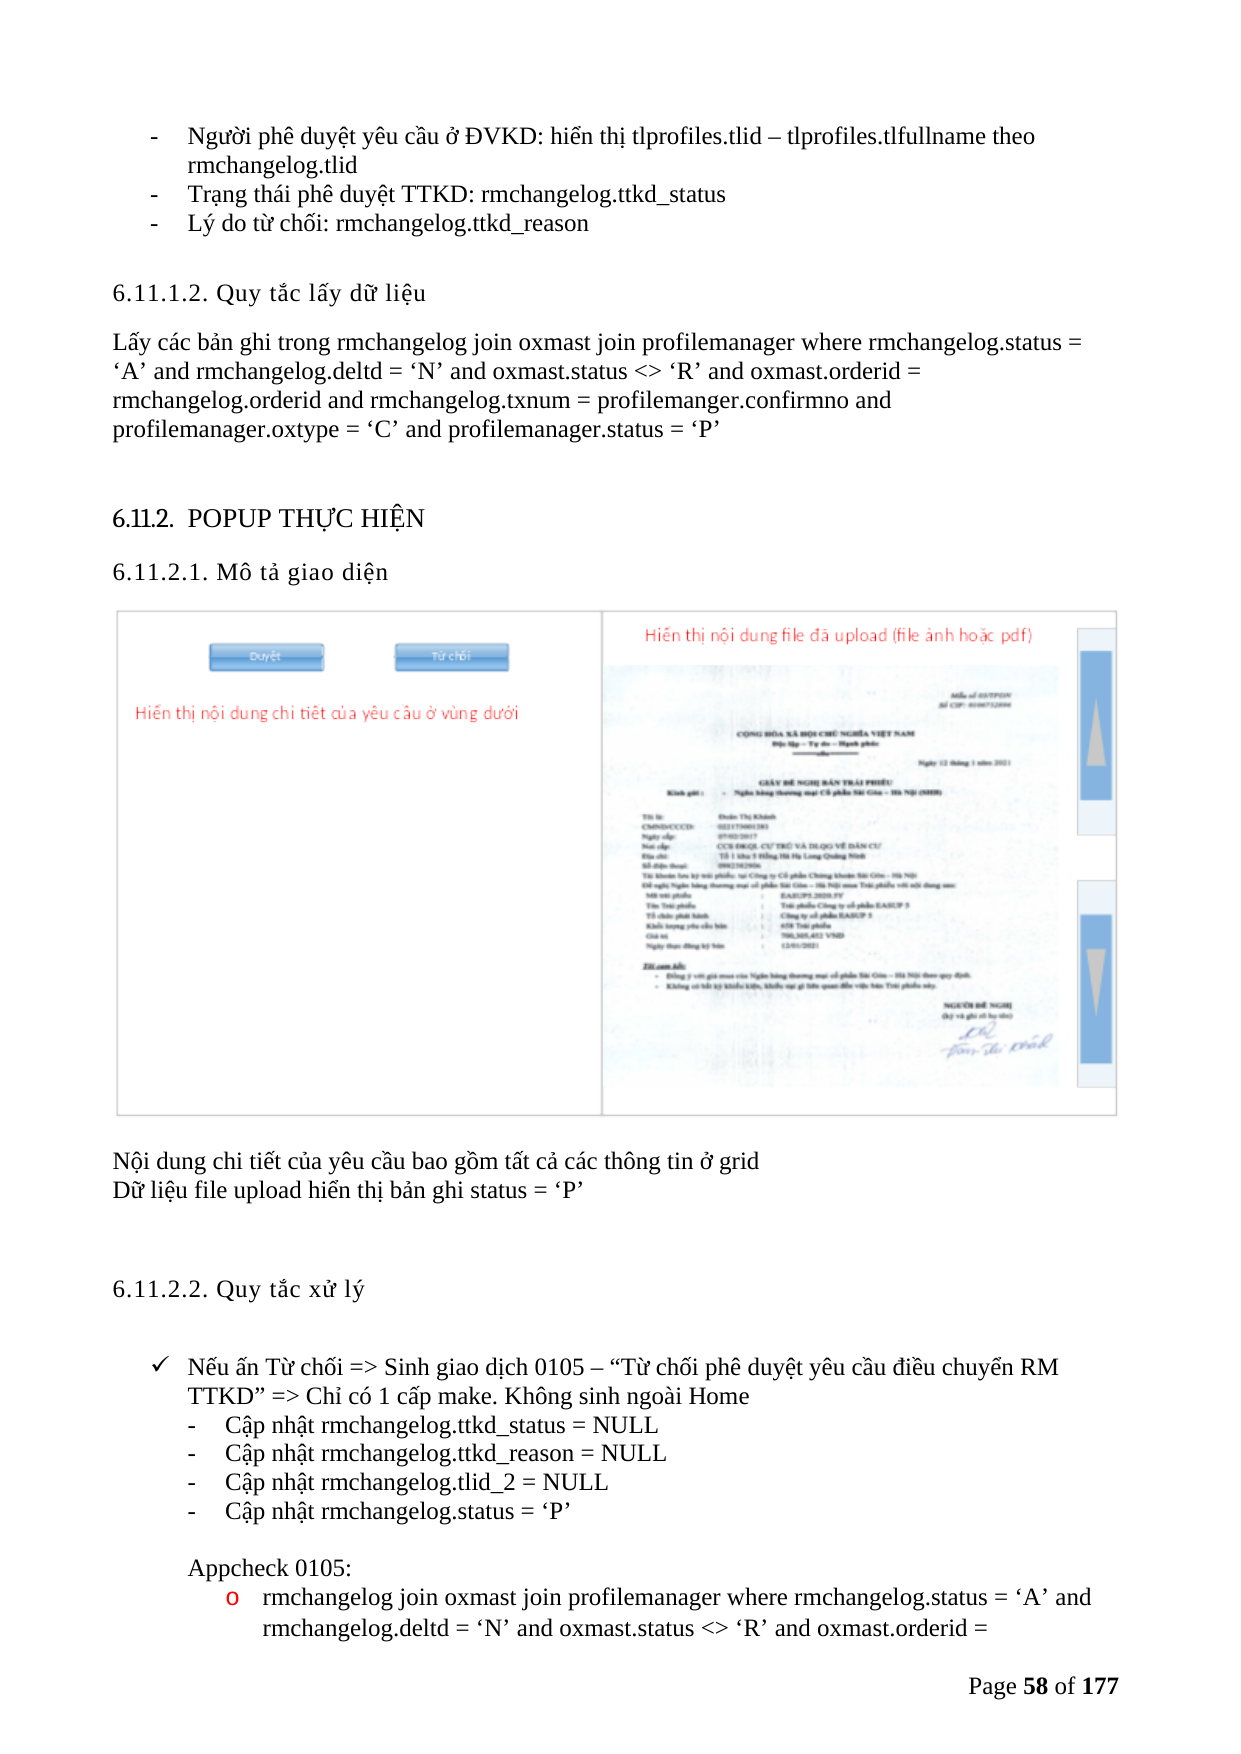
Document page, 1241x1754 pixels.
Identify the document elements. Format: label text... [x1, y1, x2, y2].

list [225, 1582, 1119, 1642]
list Lý do từ chối: rmchangelog.ttkd_reason [150, 208, 1119, 236]
list Cập nhật rmchangelog.tlid_2 = NULL [187, 1467, 1119, 1496]
list Cập nhật rmchangelog.status = ‘P’ [187, 1496, 1119, 1525]
subtitle Mô tả giao diện [112, 557, 1119, 585]
text Nội dung chi tiết của yêu cầu bao gồm tất cả các thông tin ở grid [112, 1146, 1119, 1175]
list Cập nhật rmchangelog.ttkd_status = NULL [187, 1410, 1119, 1438]
list Trạng thái phê duyệt TTKD: rmchangelog.ttkd_status [150, 179, 1119, 208]
subtitle Popup thực hiện [112, 502, 1119, 534]
text Lấy các bản ghi trong rmchangelog join oxmast join profilemanager where rmchangelog.status = ‘A’ and rmchangelog.deltd = ‘N’ and oxmast.status <> ‘R’ and oxmast.orderid = rmchangelog.orderid and rmchangelog.txnum = profilemanger.confirmno and profilemanager.oxtype = ‘C’ and profilemanager.status = ‘P’ [112, 327, 1119, 442]
subtitle Quy tắc xử lý [112, 1274, 1119, 1302]
text Dữ liệu file upload hiển thị bản ghi status = ‘P’ [112, 1175, 1119, 1204]
list Người phê duyệt yêu cầu ở ĐVKD: hiển thị tlprofiles.tlid – tlprofiles.tlfullname theo rmchangelog.tlid [150, 121, 1119, 179]
list Nếu ấn Từ chối => Sinh giao dịch 0105 – “Từ chối phê duyệt yêu cầu điều chuyển RM TTKD” => Chỉ có 1 cấp make. Không sinh ngoài Home [150, 1352, 1119, 1410]
text Appcheck 0105: [112, 1553, 1119, 1582]
subtitle Quy tắc lấy dữ liệu [112, 278, 1119, 306]
list Cập nhật rmchangelog.ttkd_reason = NULL [187, 1438, 1119, 1467]
